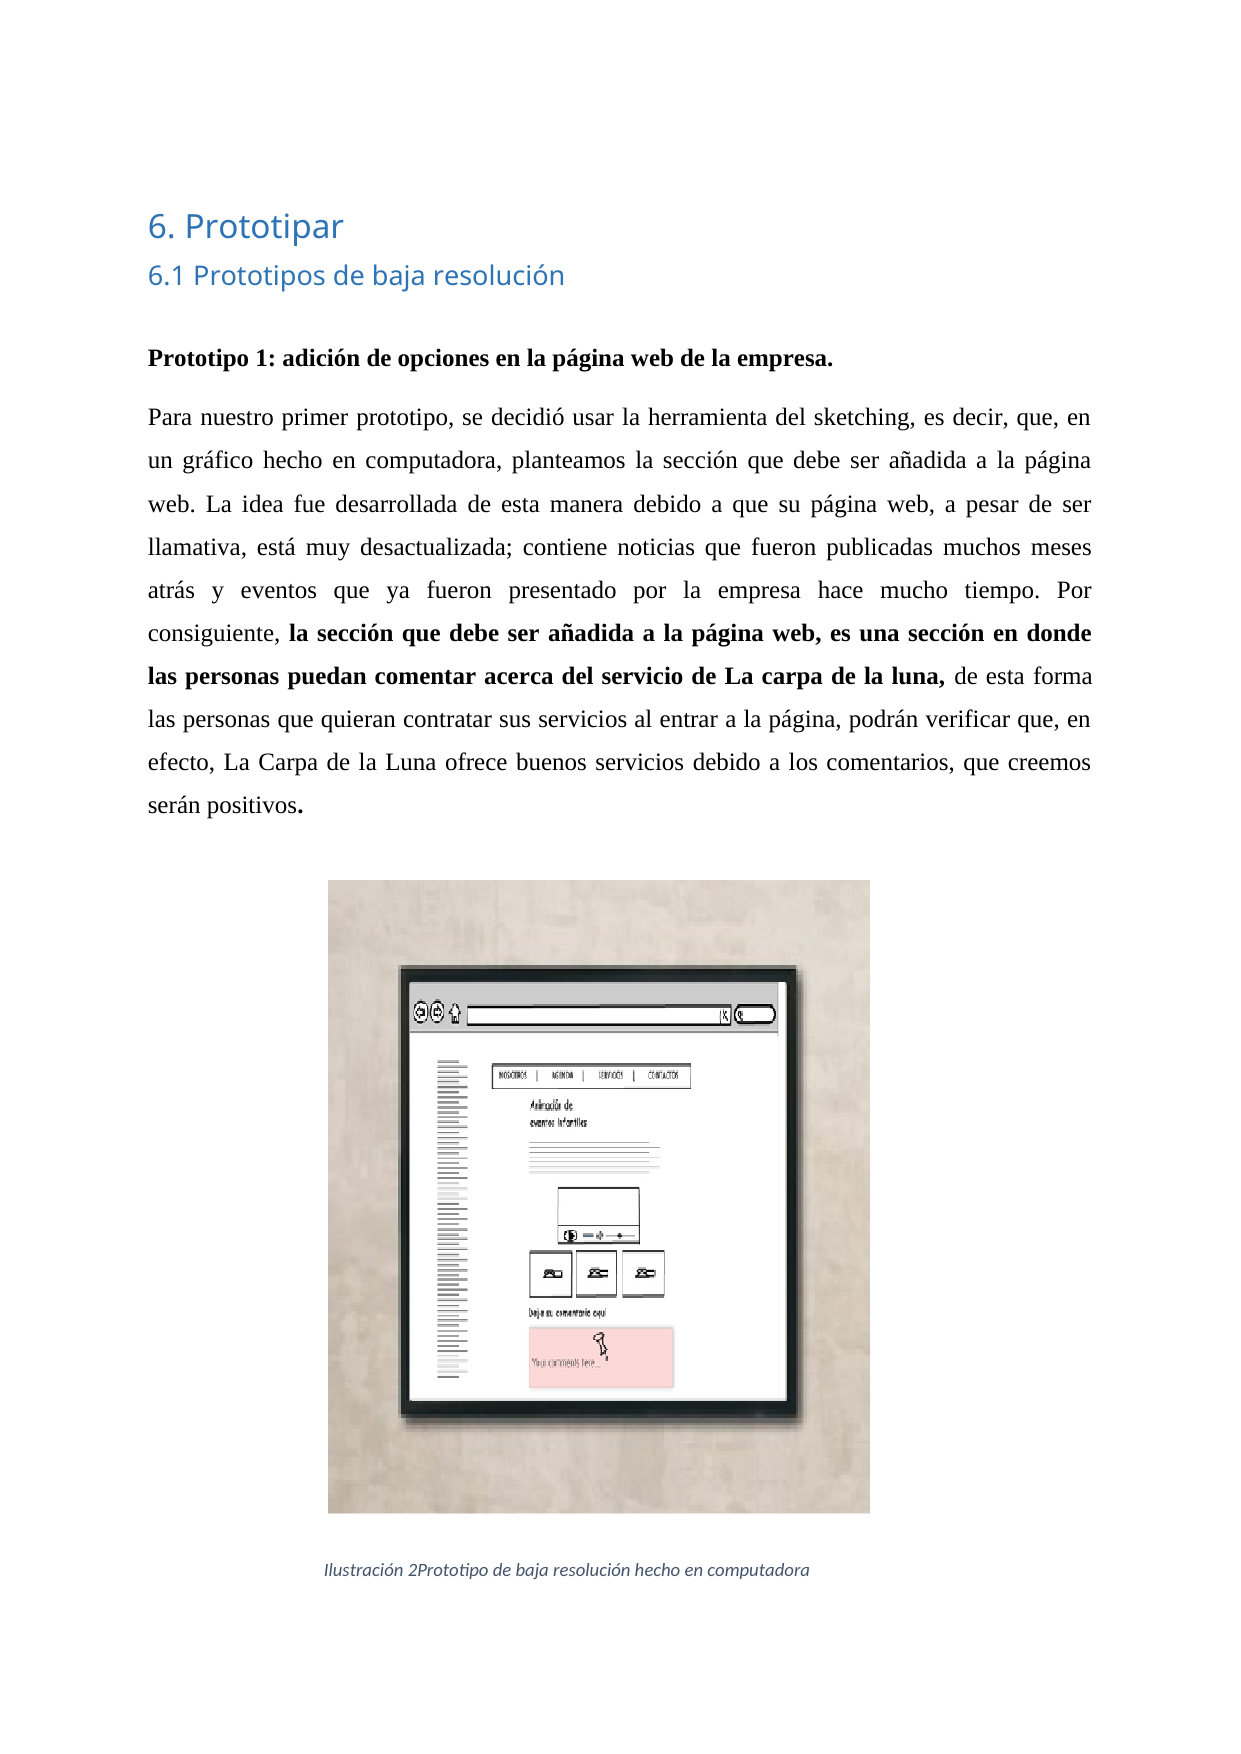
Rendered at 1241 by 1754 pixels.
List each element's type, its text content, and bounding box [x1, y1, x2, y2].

subtitle 6.1 Prototipos de baja resolución [148, 256, 1092, 293]
subtitle 6. Prototipar [148, 203, 1092, 248]
text Prototipo 1: adición de opciones en la página web de la empresa. [148, 343, 1092, 371]
picture [328, 880, 871, 1514]
text Para nuestro primer prototipo, se decidió usar la herramienta del sketching, es decir, que, en un gráfico hecho en computadora, planteamos la sección que debe ser añadida a la página web. La idea fue desarrollada de esta manera debido a que su página web, a pesar de ser llamativa, está muy desactualizada; contiene noticias que fueron publicadas muchos meses atrás y eventos que ya fueron presentado por la empresa hace mucho tiempo. Por consiguiente, la sección que debe ser añadida a la página web, es una sección en donde las personas puedan comentar acerca del servicio de La carpa de la luna, de esta forma las personas que quieran contratar sus servicios al entrar a la página, podrán verificar que, en efecto, La Carpa de la Luna ofrece buenos servicios debido a los comentarios, que creemos serán positivos. [148, 402, 1092, 819]
